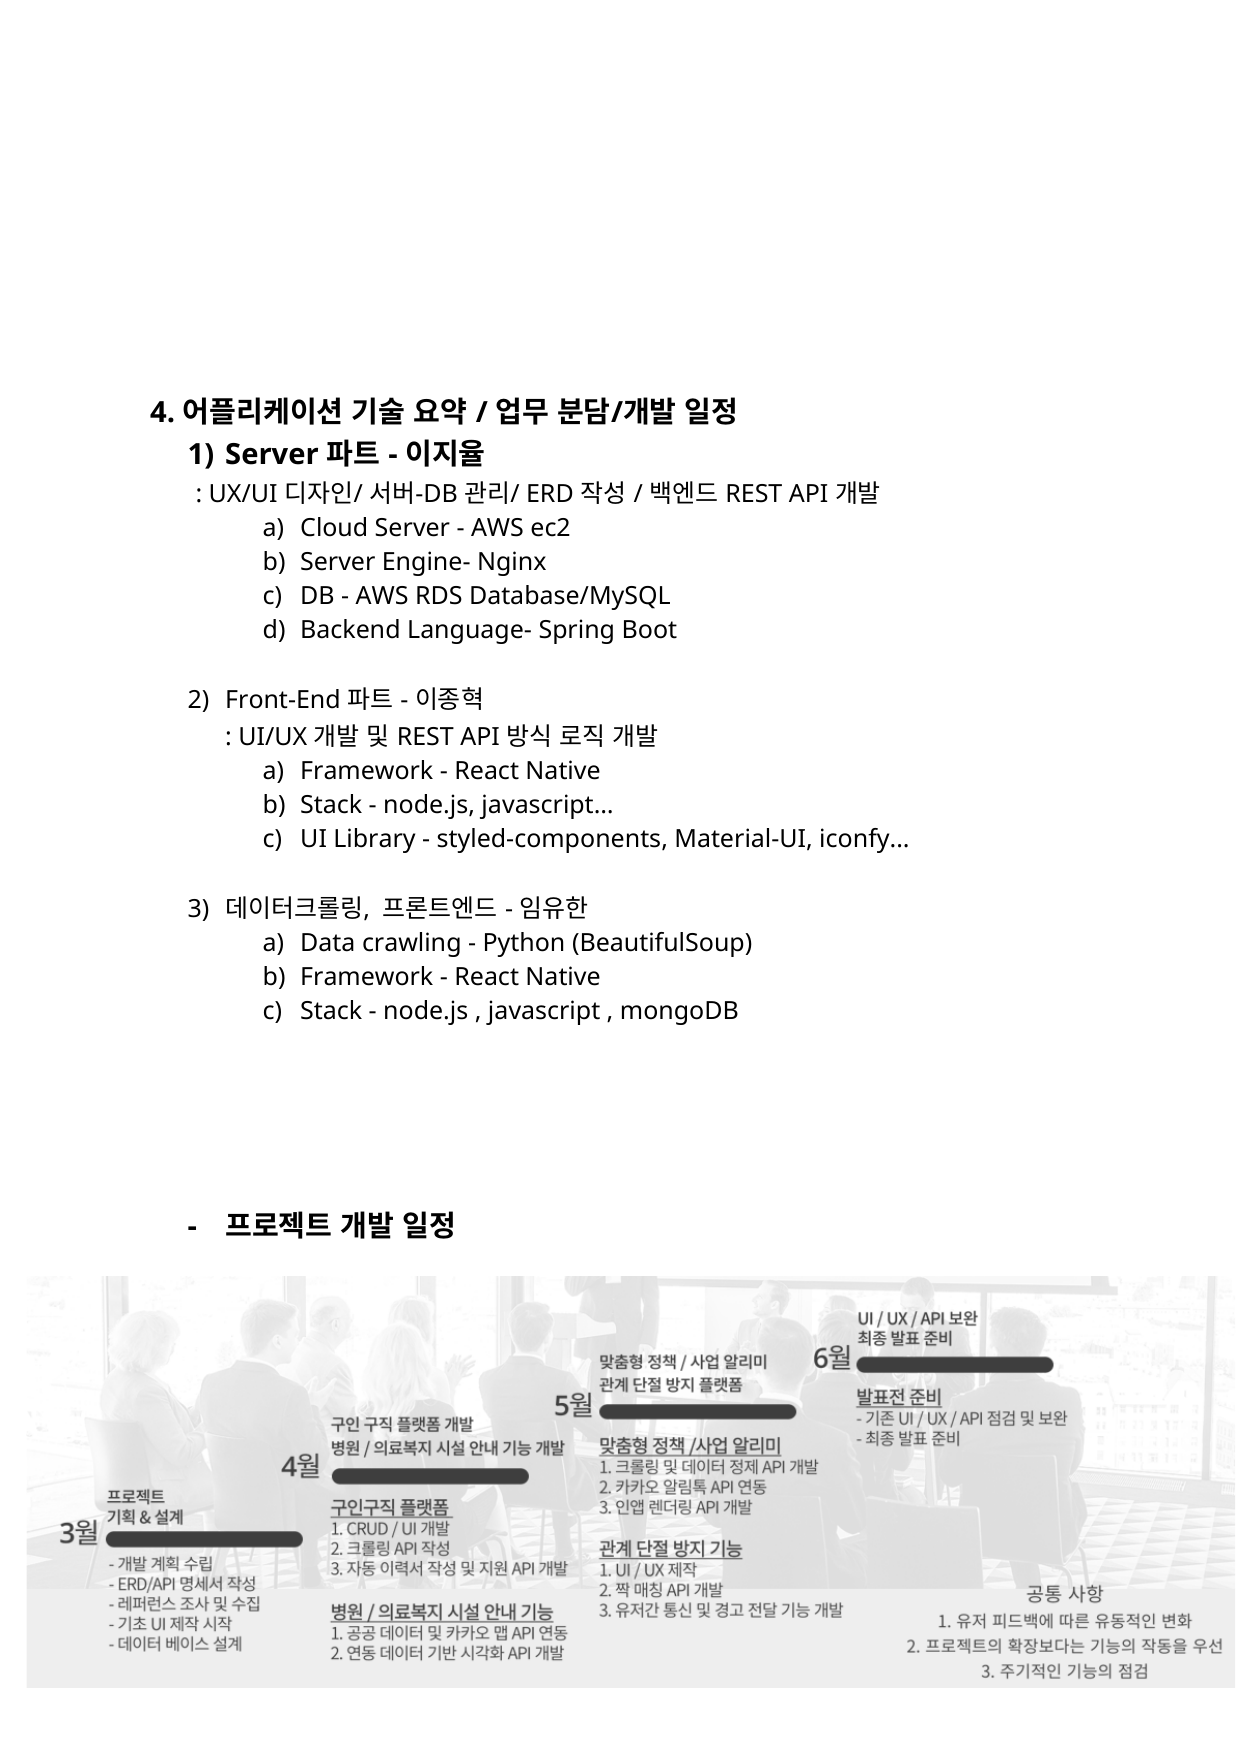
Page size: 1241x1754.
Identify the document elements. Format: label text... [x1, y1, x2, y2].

picture [26, 1276, 1236, 1688]
list 프로젝트 개발 일정 [187, 1203, 1090, 1245]
list 데이터크롤링, 프론트엔드 - 임유한 [187, 888, 1090, 925]
text : UI/UX 개발 및 REST API 방식 로직 개발 [225, 716, 1090, 752]
list Server Engine- Nginx [262, 543, 1090, 578]
list Framework - React Native [262, 959, 1090, 993]
list Backend Language- Spring Boot [262, 612, 1090, 646]
list Server 파트 - 이지율 [187, 431, 1090, 473]
list Cloud Server - AWS ec2 [262, 509, 1090, 543]
list Data crawling - Python (BeautifulSoup) [262, 925, 1090, 959]
list Front-End 파트 - 이종혁 [187, 680, 1090, 716]
list Stack - node.js, javascript… [262, 786, 1090, 820]
list UI Library - styled-components, Material-UI, iconfy... [262, 820, 1090, 854]
text 4. 어플리케이션 기술 요약 / 업무 분담/개발 일정 [150, 388, 1090, 431]
list Stack - node.js , javascript , mongoDB [262, 993, 1090, 1027]
list Framework - React Native [262, 752, 1090, 786]
list DB - AWS RDS Database/MySQL [262, 578, 1090, 612]
text : UX/UI 디자인/ 서버-DB 관리/ ERD 작성 / 백엔드 REST API 개발 [150, 473, 1090, 509]
